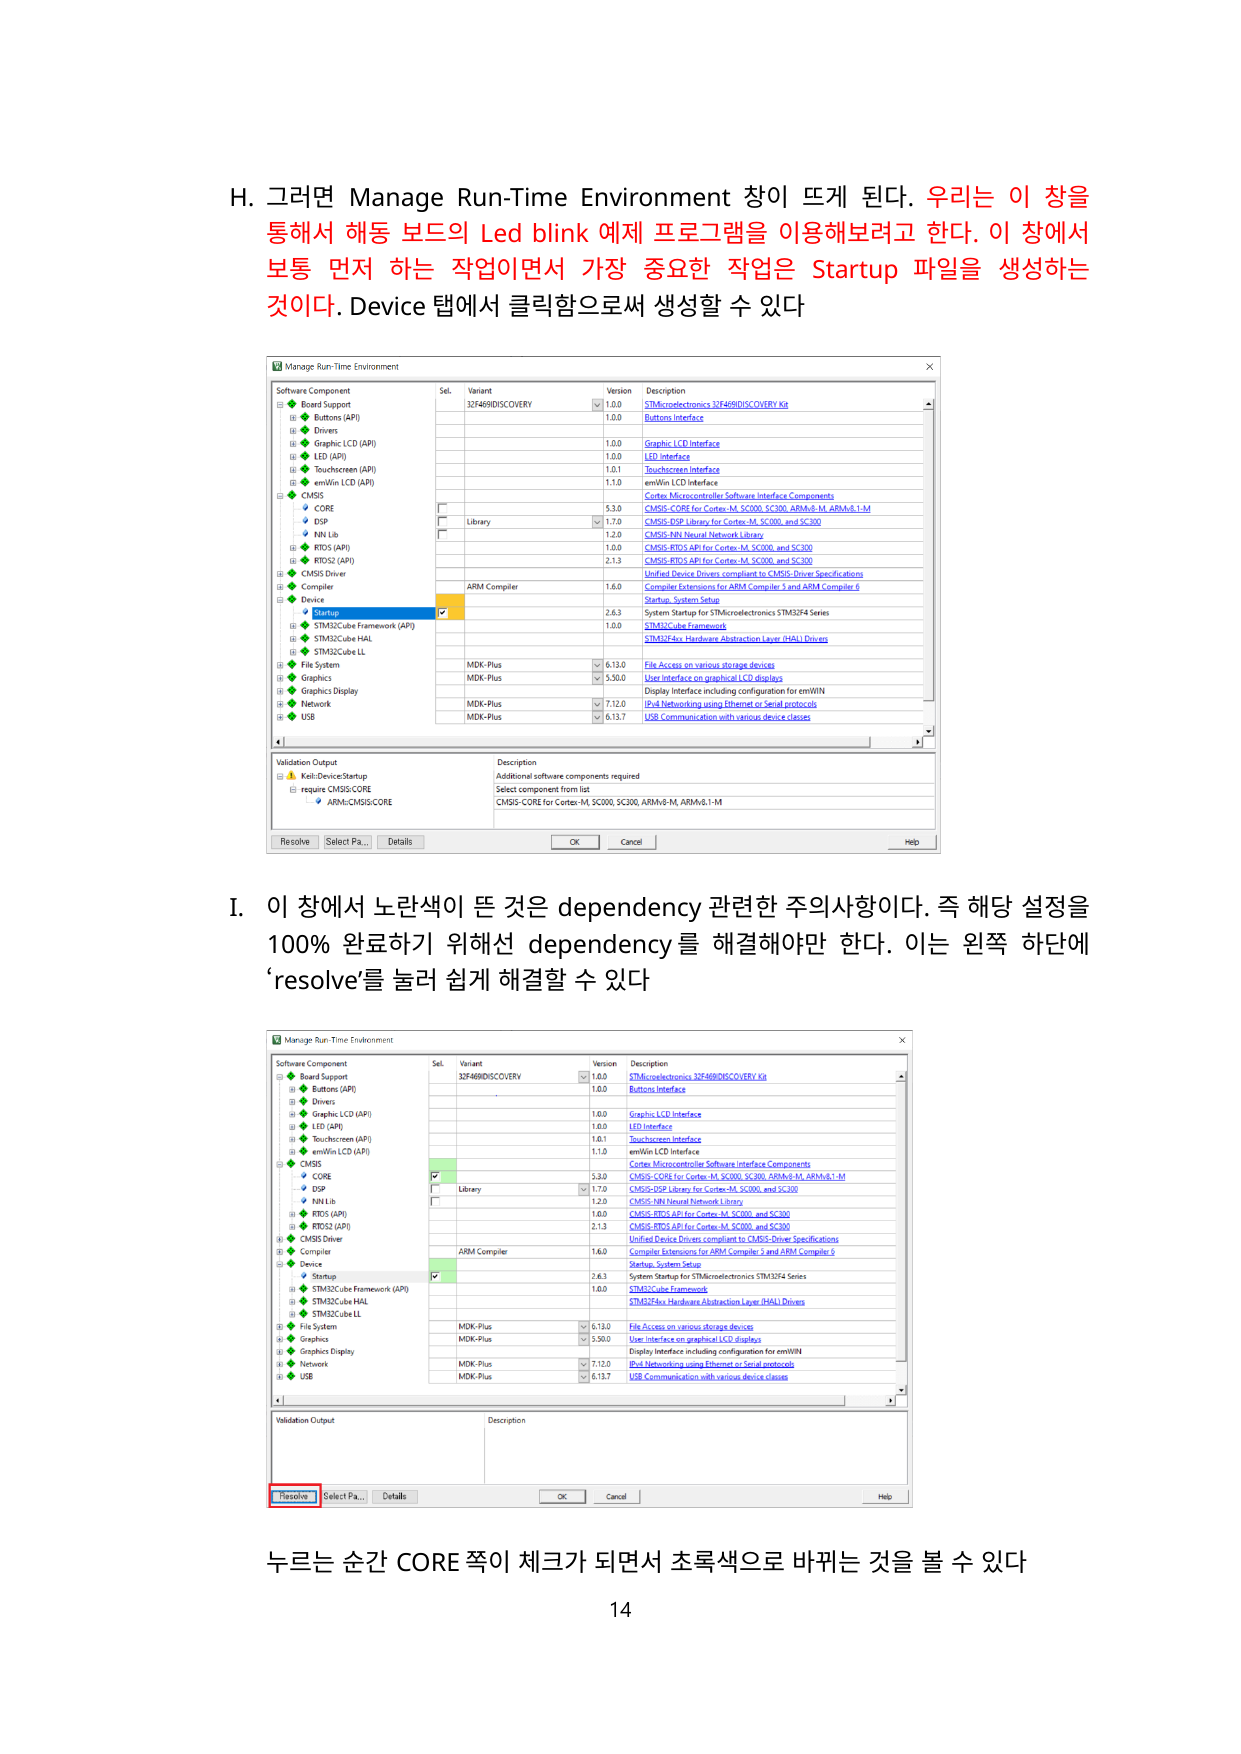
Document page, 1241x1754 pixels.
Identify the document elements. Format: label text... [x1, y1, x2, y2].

list 이 창에서 노란색이 뜬 것은 dependency 관련한 주의사항이다. 즉 해당 설정을 100% 완료하기 위해선 dependency를 해결해야만 한다. 이는 왼쪽 하단에 ‘resolve’를 눌러 쉽게 해결할 수 있다 [229, 888, 1090, 997]
list 그러면 Manage Run-Time Environment 창이 뜨게 된다. 우리는 이 창을 통해서 해동 보드의 Led blink 예제 프로그램을 이용해보려고 한다. 이 창에서 보통 먼저 하는 작업이면서 가장 중요한 작업은 Startup 파일을 생성하는 것이다. Device 탭에서 클릭함으로써 생성할 수 있다 [229, 177, 1090, 322]
list 누르는 순간 CORE쪽이 체크가 되면서 초록색으로 바뀌는 것을 볼 수 있다 [267, 1542, 1090, 1578]
picture [266, 1030, 913, 1508]
picture [266, 356, 941, 854]
